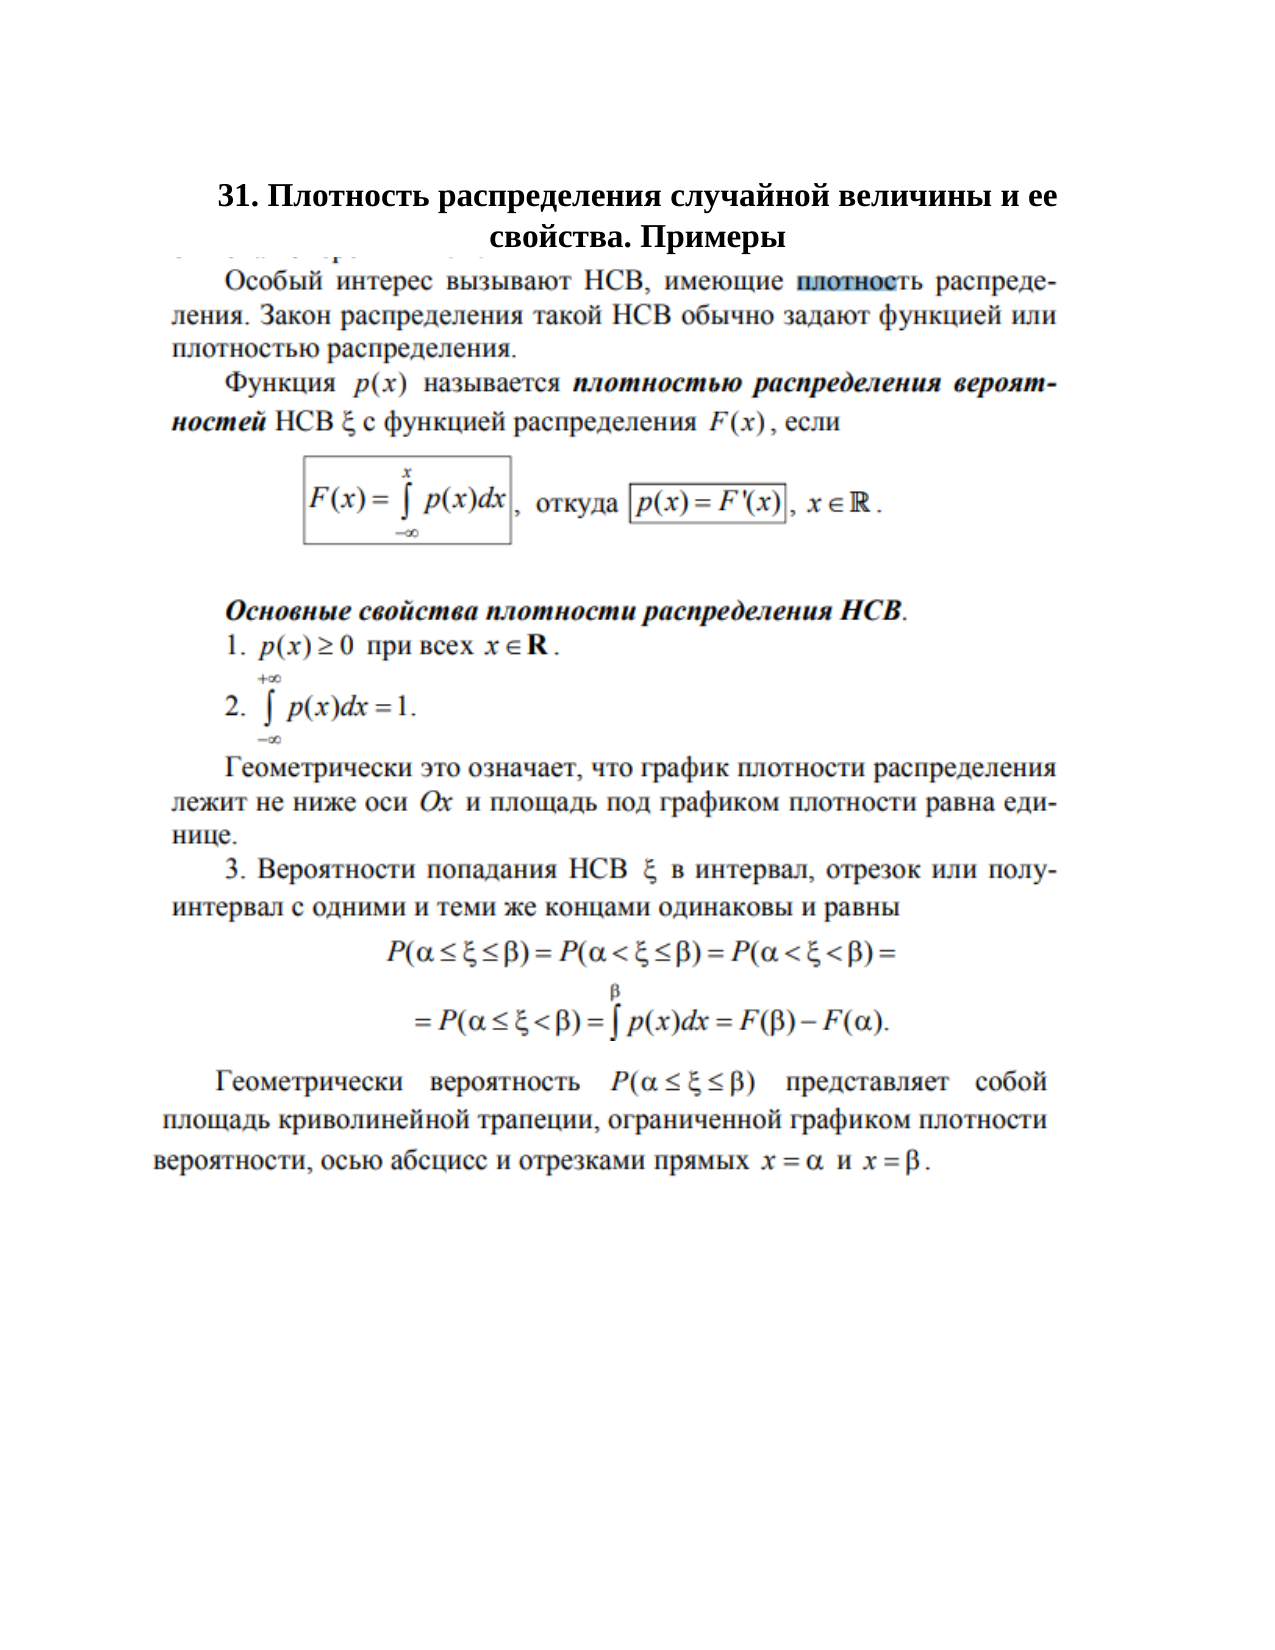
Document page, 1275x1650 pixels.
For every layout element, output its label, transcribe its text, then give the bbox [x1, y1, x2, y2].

subtitle 31. Плотность распределения случайной величины и ее свойства. Примеры [150, 175, 1125, 255]
picture [150, 1059, 1063, 1138]
picture [150, 1139, 941, 1187]
picture [150, 257, 1091, 1041]
